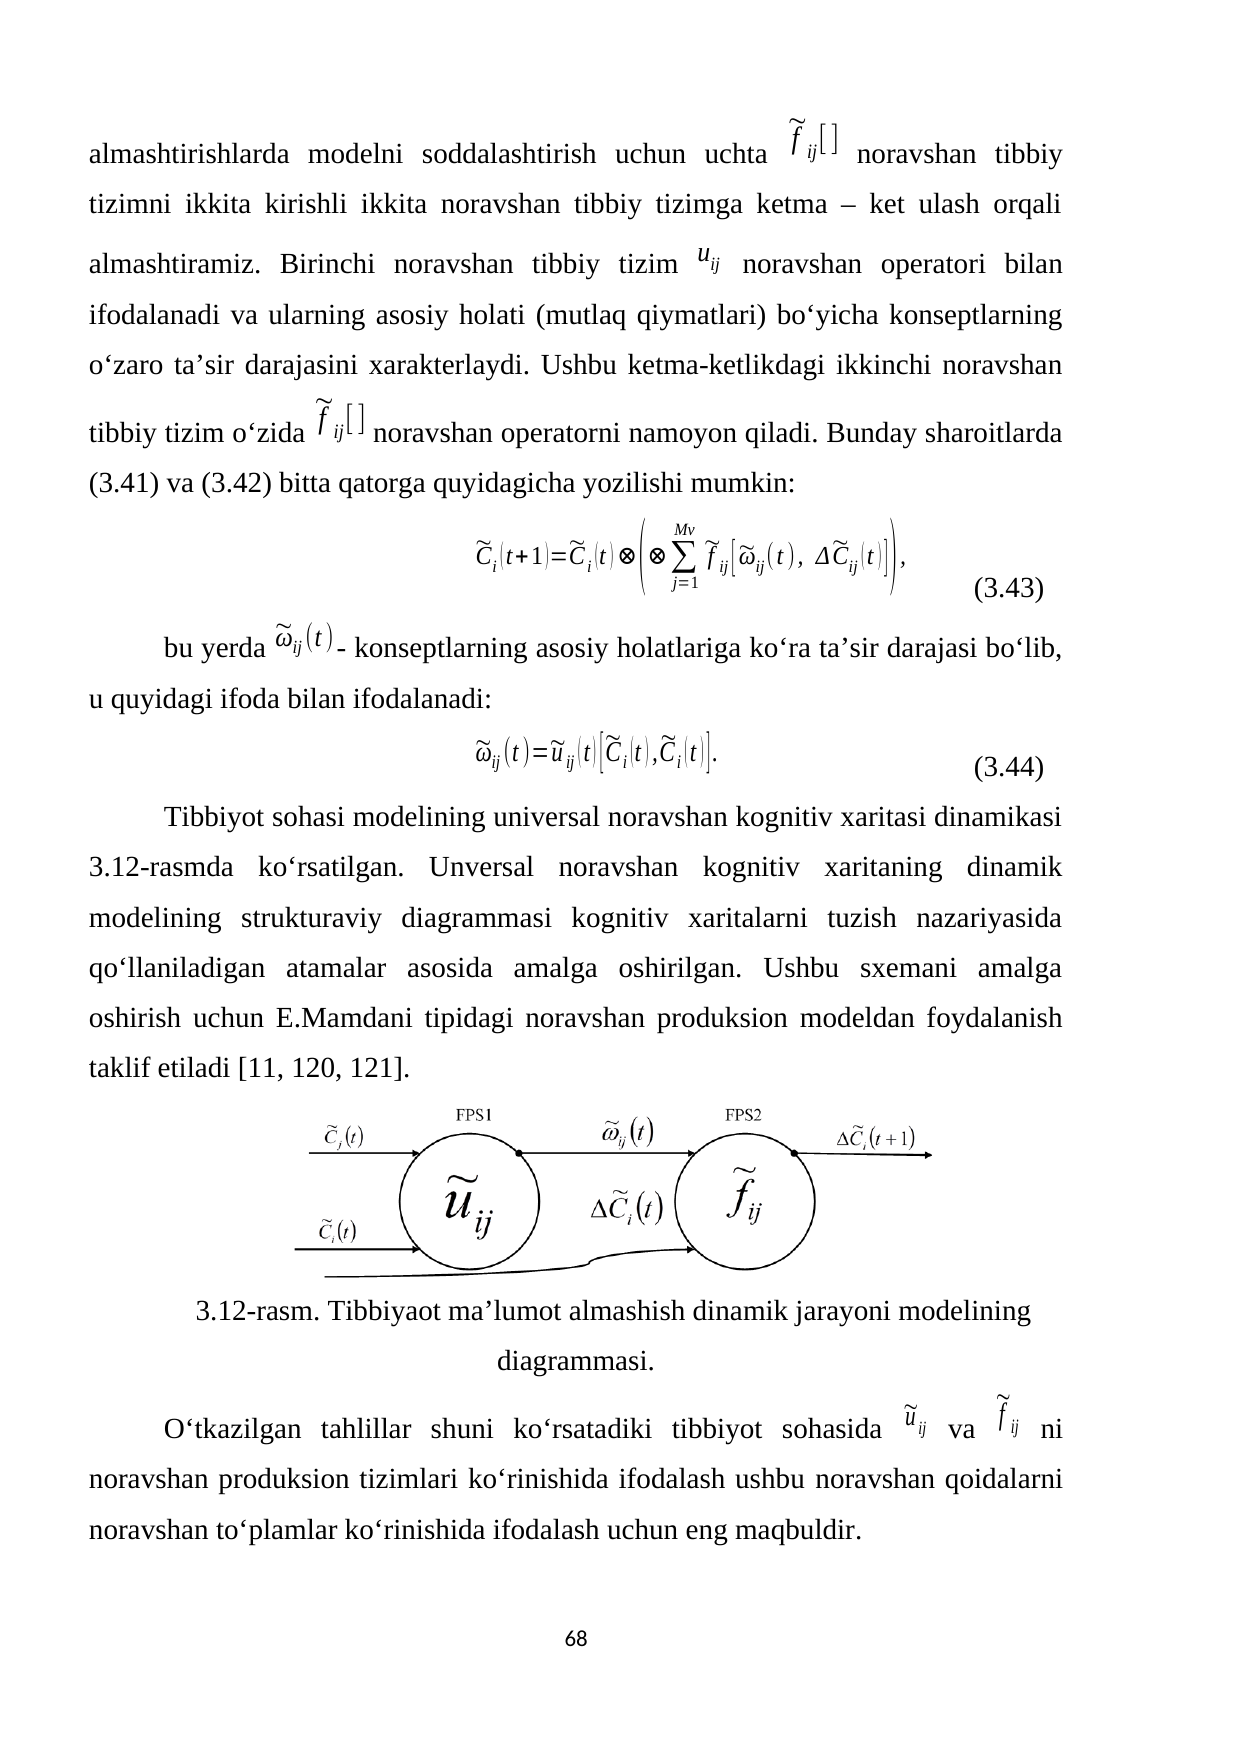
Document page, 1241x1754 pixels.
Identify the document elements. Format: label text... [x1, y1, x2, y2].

text (3.43) [89, 516, 1063, 603]
text bu yerda - konseptlarning asosiy holatlariga ko‘ra taʼsir darajasi bo‘lib, u quyidagi ifoda bilan ifodalanadi: [89, 620, 1063, 714]
text O‘tkazilgan tahlillar shuni ko‘rsatadiki tibbiyot sohasida va ni noravshan produksion tizimlari ko‘rinishida ifodalash ushbu noravshan qoidalarni noravshan to‘plamlar ko‘rinishida ifodalash uchun eng maqbuldir. [89, 1393, 1063, 1545]
picture [294, 1101, 933, 1279]
text (3.44) [89, 731, 1063, 782]
text Tibbiyot sohasi modelining universal noravshan kognitiv xaritasi dinamikasi 3.12-rasmda ko‘rsatilgan. Unversal noravshan kognitiv xaritaning dinamik modelining strukturaviy diagrammasi kognitiv xaritalarni tuzish nazariyasida qo‘llaniladigan atamalar asosida amalga oshirilgan. Ushbu sxemani amalga oshirish uchun E.Mamdani tipidagi noravshan produksion modeldan foydalanish taklif etiladi [11, 120, 121]. [89, 799, 1063, 1084]
text 3.12-rasm. Tibbiyaot maʼlumot almashish dinamik jarayoni modelining diagrammasi. [89, 1293, 1063, 1377]
